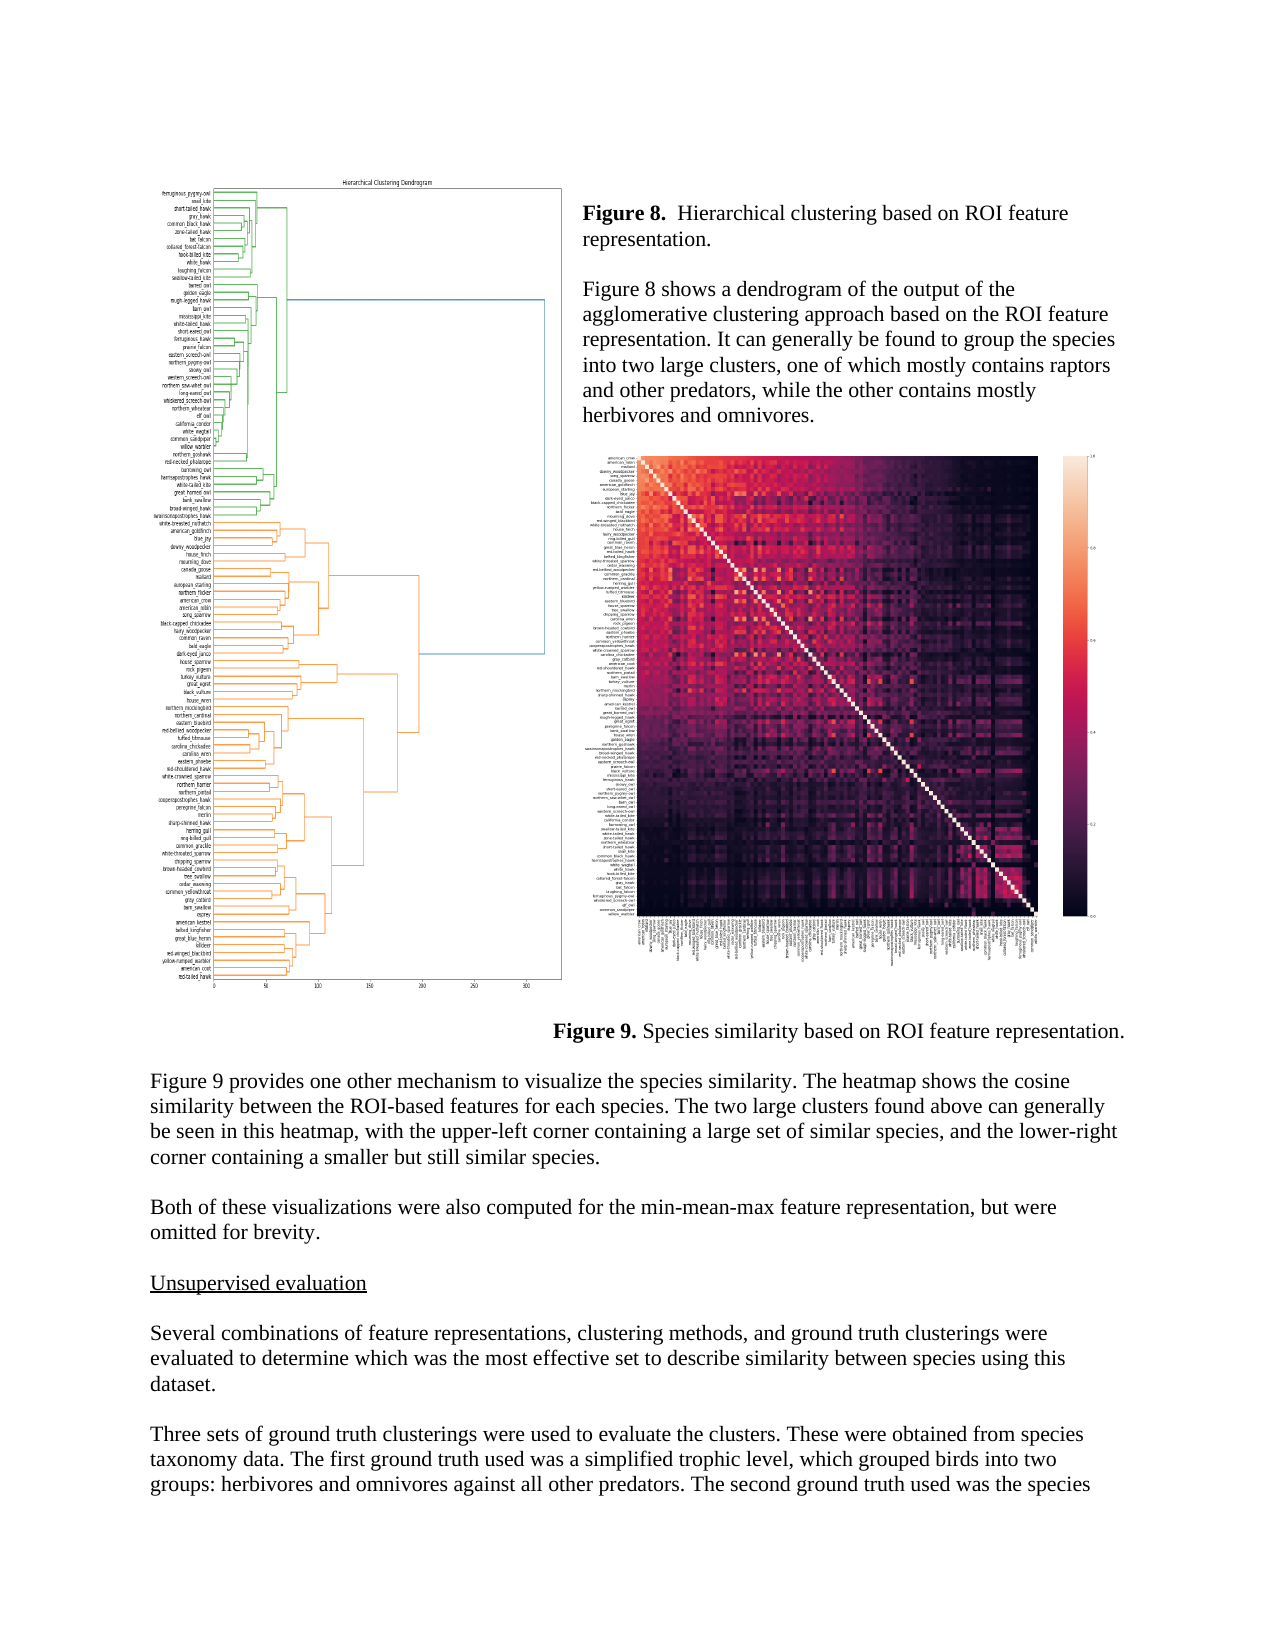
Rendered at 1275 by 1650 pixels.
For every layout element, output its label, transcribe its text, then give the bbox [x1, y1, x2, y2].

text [150, 1421, 1125, 1497]
text Both of these visualizations were also computed for the min-mean-max feature representation, but were omitted for brevity. [150, 1194, 1125, 1244]
text Figure 9 provides one other mechanism to visualize the species similarity. The heatmap shows the cosine similarity between the ROI-based features for each species. The two large clusters found above can generally be seen in this heatmap, with the upper-left corner containing a large set of similar species, and the lower-right corner containing a smaller but still similar species. [150, 1068, 1125, 1169]
picture [582, 452, 1098, 968]
text Unsupervised evaluation [150, 1270, 1125, 1295]
text Figure 9. Species similarity based on ROI feature representation. [150, 1018, 1125, 1043]
text Figure 8. Hierarchical clustering based on ROI feature representation. [564, 200, 1125, 251]
text Several combinations of feature representations, clustering methods, and ground truth clusterings were evaluated to determine which was the most effective set to describe similarity between species using this dataset. [150, 1320, 1125, 1396]
text Figure 8 shows a dendrogram of the output of the agglomerative clustering approach based on the ROI feature representation. It can generally be found to group the species into two large clusters, one of which mostly contains raptors and other predators, while the other contains mostly herbivores and omnivores. [564, 276, 1125, 427]
picture [150, 175, 564, 993]
